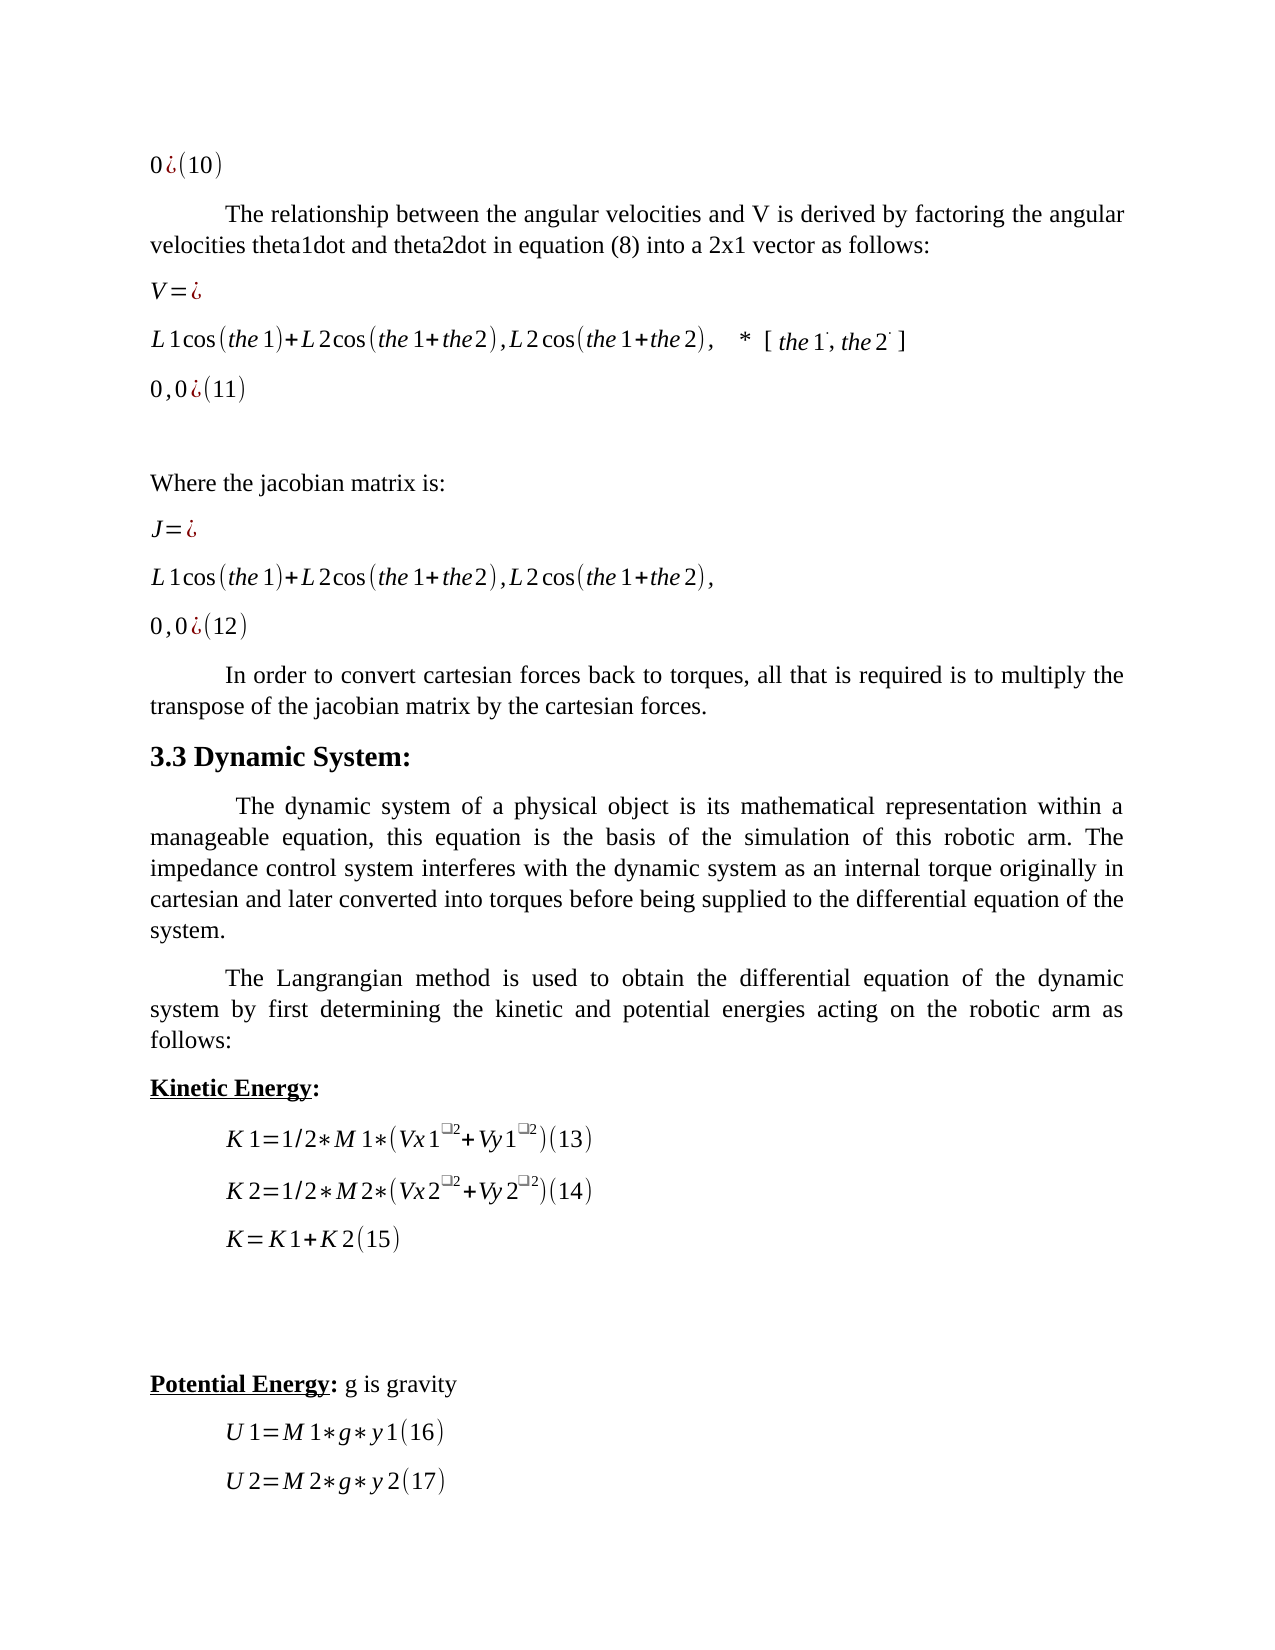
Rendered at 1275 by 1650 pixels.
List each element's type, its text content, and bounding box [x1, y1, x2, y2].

text The relationship between the angular velocities and V is derived by factoring the angular velocities theta1dot and theta2dot in equation (8) into a 2x1 vector as follows: [150, 199, 1125, 258]
text The dynamic system of a physical object is its mathematical representation within a manageable equation, this equation is the basis of the simulation of this robotic arm. The impedance control system interferes with the dynamic system as an internal torque originally in cartesian and later converted into torques before being supplied to the differential equation of the system. [150, 791, 1125, 944]
text 3.3 Dynamic System: [150, 739, 1125, 772]
text * [ , ] [150, 324, 1125, 355]
text The Langrangian method is used to obtain the differential equation of the dynamic system by first determining the kinetic and potential energies acting on the robotic arm as follows: [150, 963, 1125, 1054]
text Kinetic Energy: [150, 1073, 1125, 1102]
text In order to convert cartesian forces back to torques, all that is required is to multiply the transpose of the jacobian matrix by the cartesian forces. [150, 660, 1125, 720]
text Where the jacobian matrix is: [150, 468, 1125, 497]
text Potential Energy: g is gravity [150, 1369, 1125, 1398]
